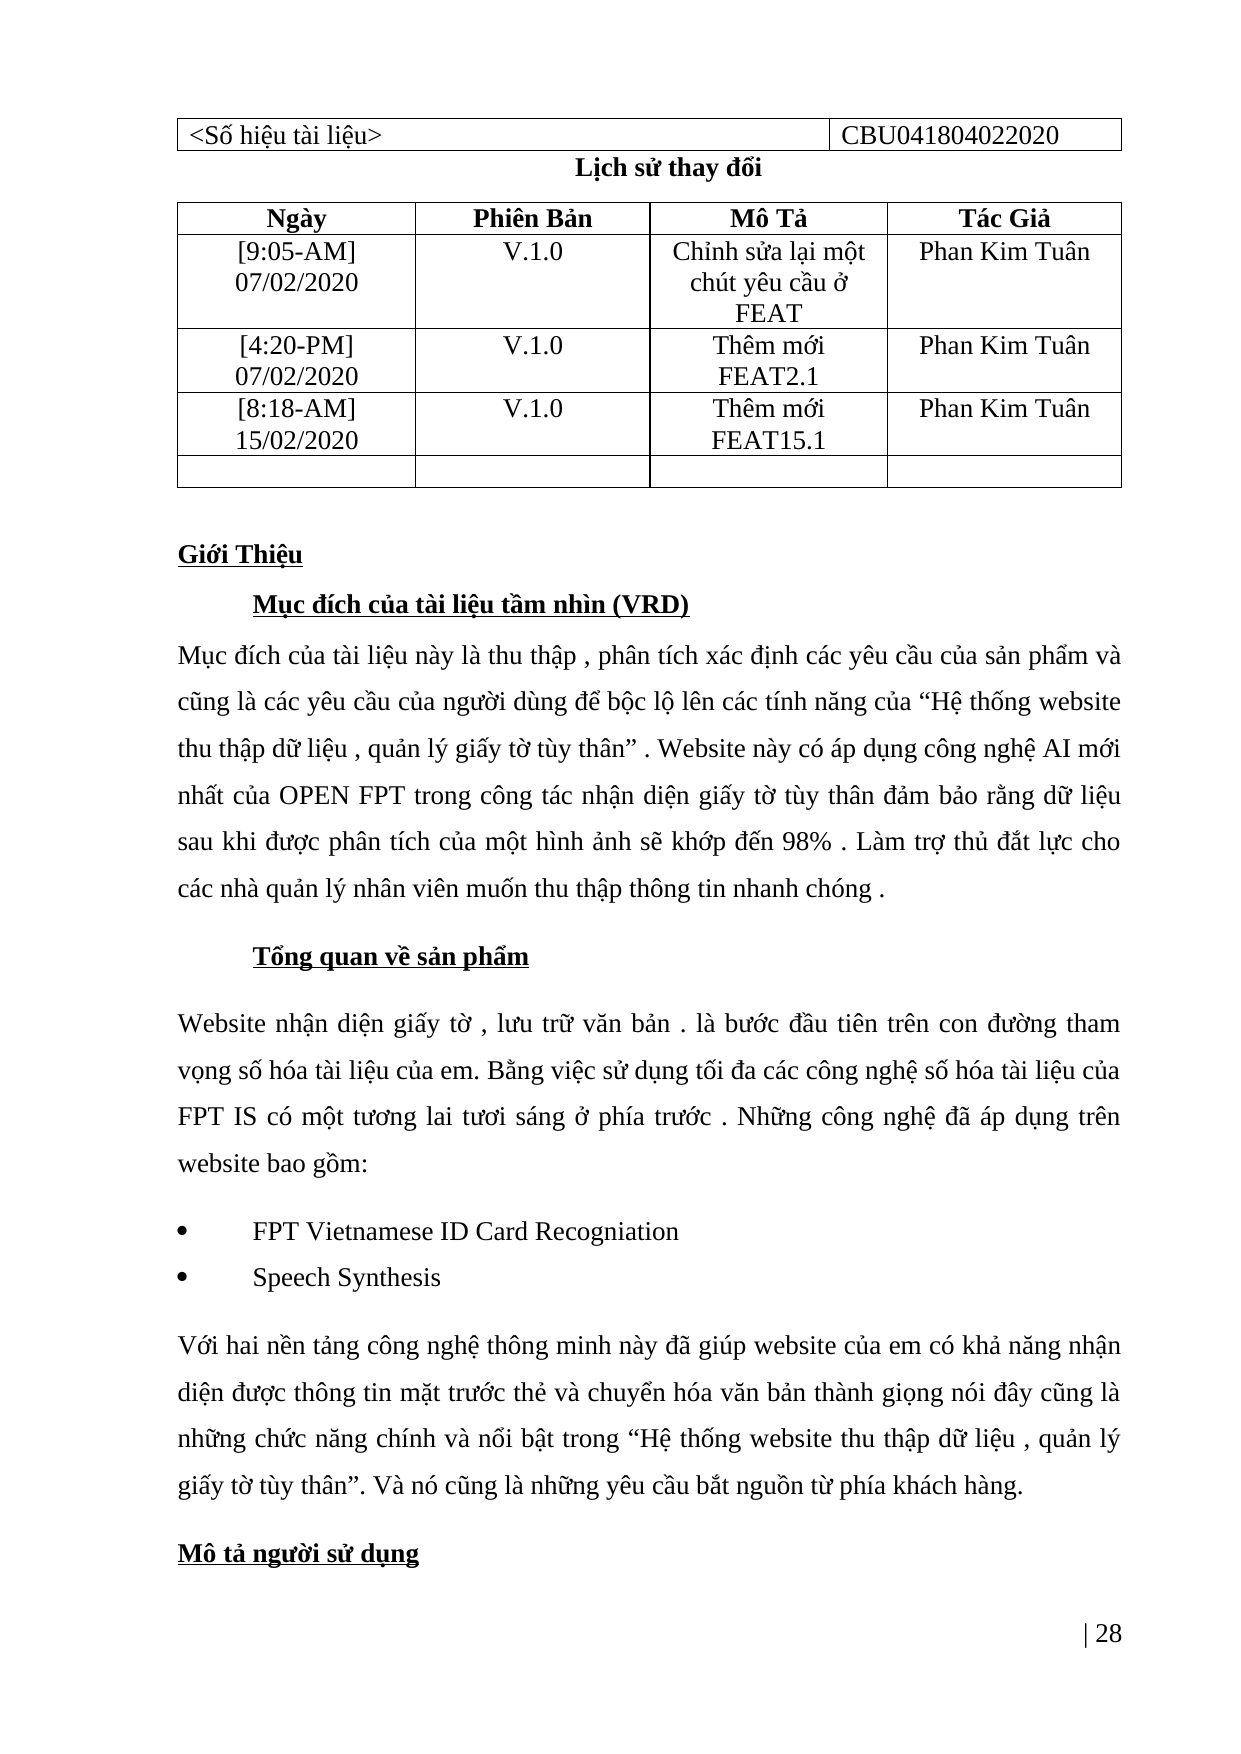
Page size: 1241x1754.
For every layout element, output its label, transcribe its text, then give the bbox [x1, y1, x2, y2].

text Tổng quan về sản phẩm [252, 939, 1122, 971]
text Website nhận diện giấy tờ , lưu trữ văn bản . là bước đầu tiên trên con đường tham vọng số hóa tài liệu của em. Bằng việc sử dụng tối đa các công nghệ số hóa tài liệu của FPT IS có một tương lai tươi sáng ở phía trước . Những công nghệ đã áp dụng trên website bao gồm: [177, 1007, 1122, 1178]
table_cell [9:05-AM] 07/02/2020 [178, 235, 415, 328]
table_cell [8:18-AM] 15/02/2020 [178, 393, 415, 455]
table_cell V.1.0 [416, 329, 649, 392]
text Với hai nền tảng công nghệ thông minh này đã giúp website của em có khả năng nhận diện được thông tin mặt trước thẻ và chuyển hóa văn bản thành giọng nói đây cũng là những chức năng chính và nổi bật trong “Hệ thống website thu thập dữ liệu , quản lý giấy tờ tùy thân”. Và nó cũng là những yêu cầu bắt nguồn từ phía khách hàng. [177, 1329, 1122, 1500]
table_cell V.1.0 [416, 235, 649, 328]
table_cell CBU041804022020 [830, 119, 1121, 150]
table_cell V.1.0 [416, 393, 649, 455]
table_header Tác Giả [888, 203, 1121, 234]
table_header Ngày [178, 203, 415, 234]
list Lịch sử thay đổi [215, 151, 1122, 182]
table_header Mô Tả [651, 203, 887, 234]
table_cell [888, 456, 1121, 487]
table_cell [4:20-PM] 07/02/2020 [178, 329, 415, 392]
text Mục đích của tài liệu tầm nhìn (VRD) [252, 588, 1122, 620]
table_cell Chỉnh sửa lại một chút yêu cầu ở FEAT [651, 235, 887, 328]
table_cell <Số hiệu tài liệu> [178, 119, 829, 150]
list Speech Synthesis [177, 1261, 1122, 1293]
table_header Phiên Bản [416, 203, 649, 234]
text Mô tả người sử dụng [177, 1537, 1122, 1568]
table_cell [416, 456, 649, 487]
table_cell [178, 456, 415, 487]
table_cell Thêm mới FEAT15.1 [651, 393, 887, 455]
text Mục đích của tài liệu này là thu thập , phân tích xác định các yêu cầu của sản phẩm và cũng là các yêu cầu của người dùng để bộc lộ lên các tính năng của “Hệ thống website thu thập dữ liệu , quản lý giấy tờ tùy thân” . Website này có áp dụng công nghệ AI mới nhất của OPEN FPT trong công tác nhận diện giấy tờ tùy thân đảm bảo rằng dữ liệu sau khi được phân tích của một hình ảnh sẽ khớp đến 98% . Làm trợ thủ đắt lực cho các nhà quản lý nhân viên muốn thu thập thông tin nhanh chóng . [177, 639, 1122, 903]
table_cell Phan Kim Tuân [888, 393, 1121, 455]
list FPT Vietnamese ID Card Recogniation [177, 1214, 1122, 1246]
table_cell Phan Kim Tuân [888, 329, 1121, 392]
table_cell [651, 456, 887, 487]
table_cell Thêm mới FEAT2.1 [651, 329, 887, 392]
table_cell Phan Kim Tuân [888, 235, 1121, 328]
text Giới Thiệu [177, 538, 1122, 569]
